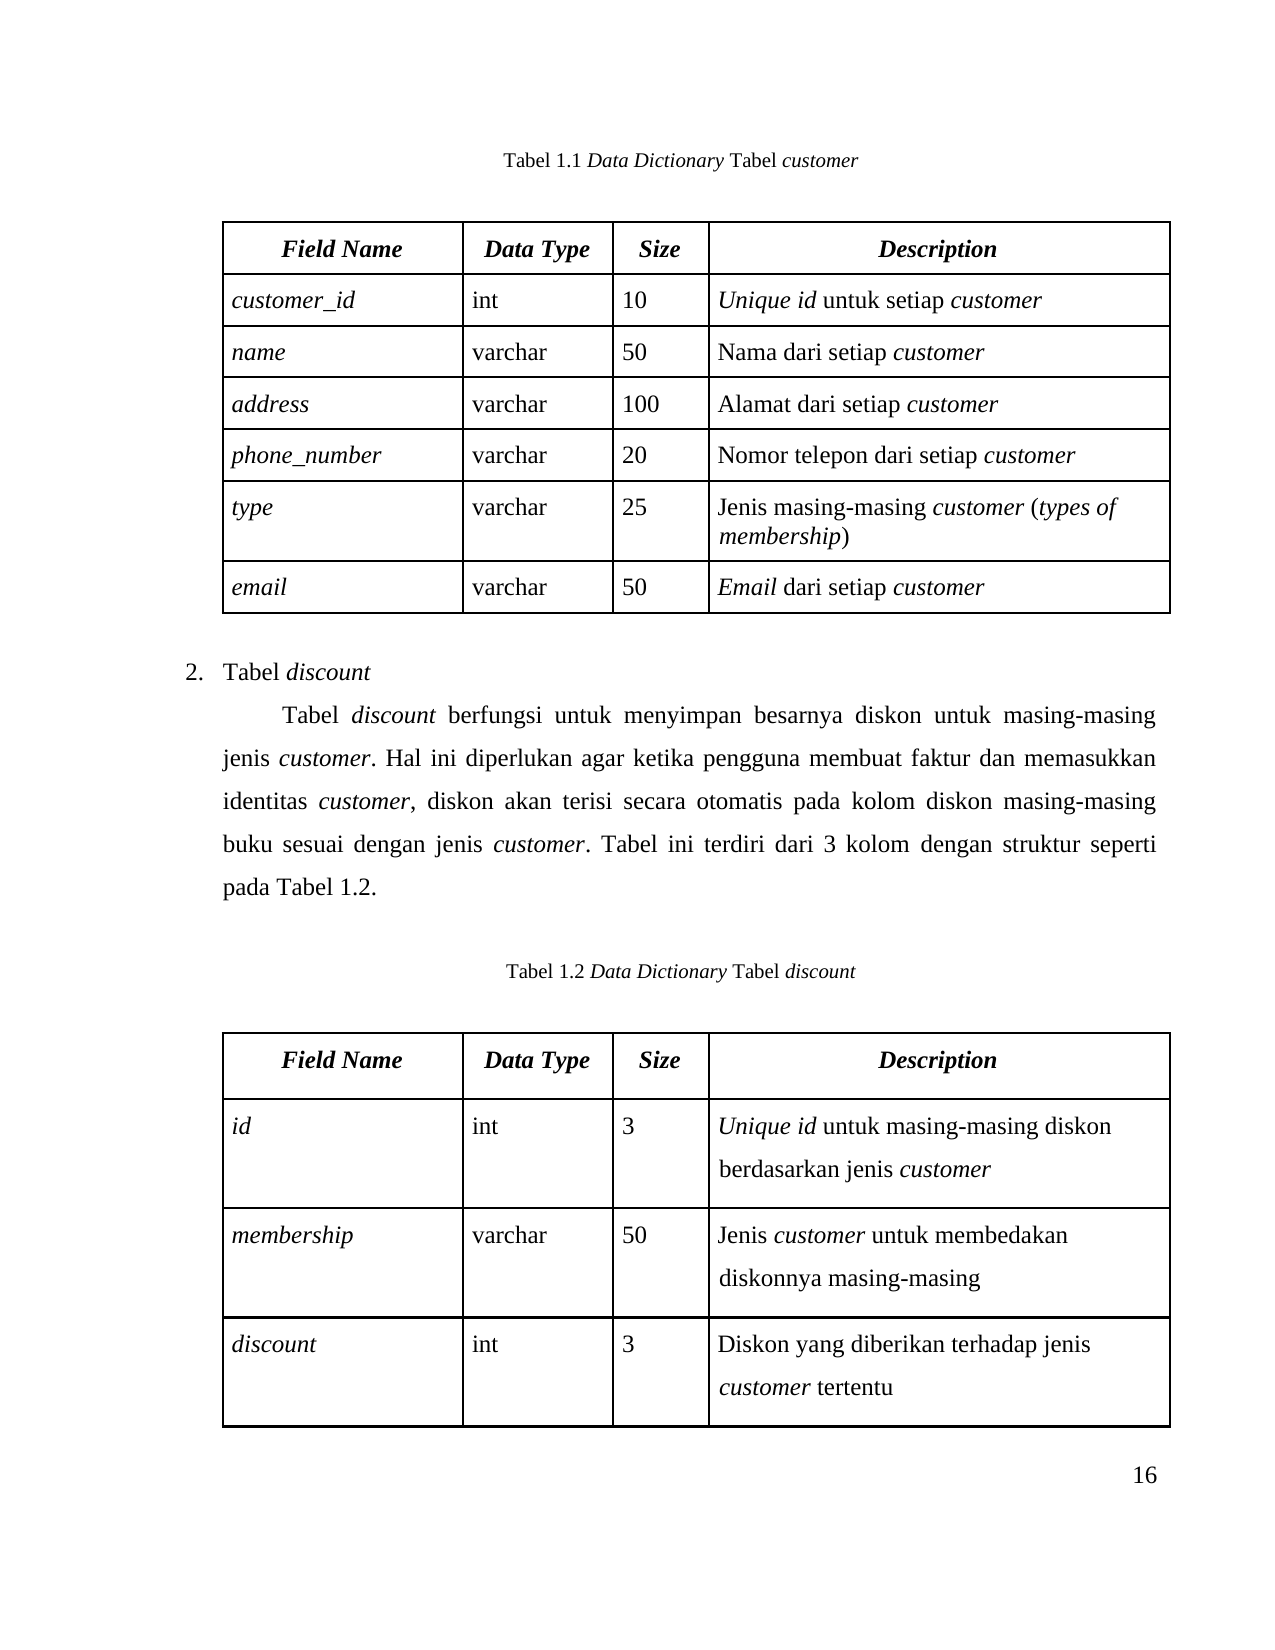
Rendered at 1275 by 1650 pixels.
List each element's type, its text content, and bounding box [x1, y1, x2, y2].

table_cell Diskon yang diberikan terhadap jenis customer tertentu [710, 1319, 1169, 1425]
table_header Description [710, 1034, 1169, 1098]
table_cell Unique id untuk setiap customer [710, 275, 1169, 324]
table_cell varchar [464, 482, 612, 560]
table_cell 3 [614, 1100, 708, 1207]
table_cell 3 [614, 1319, 708, 1425]
table_cell Jenis masing-masing customer (types of membership) [710, 482, 1169, 560]
table_cell varchar [464, 1209, 612, 1316]
table_header Data Type [464, 1034, 612, 1098]
text Tabel discount berfungsi untuk menyimpan besarnya diskon untuk masing-masing jenis customer. Hal ini diperlukan agar ketika pengguna membuat faktur dan memasukkan identitas customer, diskon akan terisi secara otomatis pada kolom diskon masing-masing buku sesuai dengan jenis customer. Tabel ini terdiri dari 3 kolom dengan struktur seperti pada Tabel 1.2. [223, 700, 1157, 901]
table_header Size [614, 1034, 708, 1098]
table_cell 100 [614, 378, 708, 428]
table_cell 50 [614, 327, 708, 376]
table_cell address [224, 378, 462, 428]
table_cell varchar [464, 562, 612, 612]
table_cell discount [224, 1319, 462, 1425]
table_header Description [710, 223, 1169, 273]
table_cell Email dari setiap customer [710, 562, 1169, 612]
table_cell 25 [614, 482, 708, 560]
table_cell membership [224, 1209, 462, 1316]
table_cell varchar [464, 378, 612, 428]
table_cell int [464, 1100, 612, 1207]
table_cell varchar [464, 430, 612, 479]
table_cell Nama dari setiap customer [710, 327, 1169, 376]
table_header Data Type [464, 223, 612, 273]
table_cell 50 [614, 562, 708, 612]
table_cell 10 [614, 275, 708, 324]
table_cell email [224, 562, 462, 612]
table_cell int [464, 275, 612, 324]
table_cell int [464, 1319, 612, 1425]
text Tabel 1.1 Data Dictionary Tabel customer [148, 148, 1157, 172]
table_cell varchar [464, 327, 612, 376]
table_cell 50 [614, 1209, 708, 1316]
table_cell Nomor telepon dari setiap customer [710, 430, 1169, 479]
table_cell Unique id untuk masing-masing diskon berdasarkan jenis customer [710, 1100, 1169, 1207]
table_cell id [224, 1100, 462, 1207]
table_header Field Name [224, 223, 462, 273]
table_cell type [224, 482, 462, 560]
table_cell phone_number [224, 430, 462, 479]
table_cell Alamat dari setiap customer [710, 378, 1169, 428]
table_cell Jenis customer untuk membedakan diskonnya masing-masing [710, 1209, 1169, 1316]
list Tabel discount [185, 657, 1157, 686]
table_cell 20 [614, 430, 708, 479]
table_cell name [224, 327, 462, 376]
table_header Size [614, 223, 708, 273]
table_cell customer_id [224, 275, 462, 324]
text Tabel 1.2 Data Dictionary Tabel discount [148, 959, 1157, 983]
table_header Field Name [224, 1034, 462, 1098]
